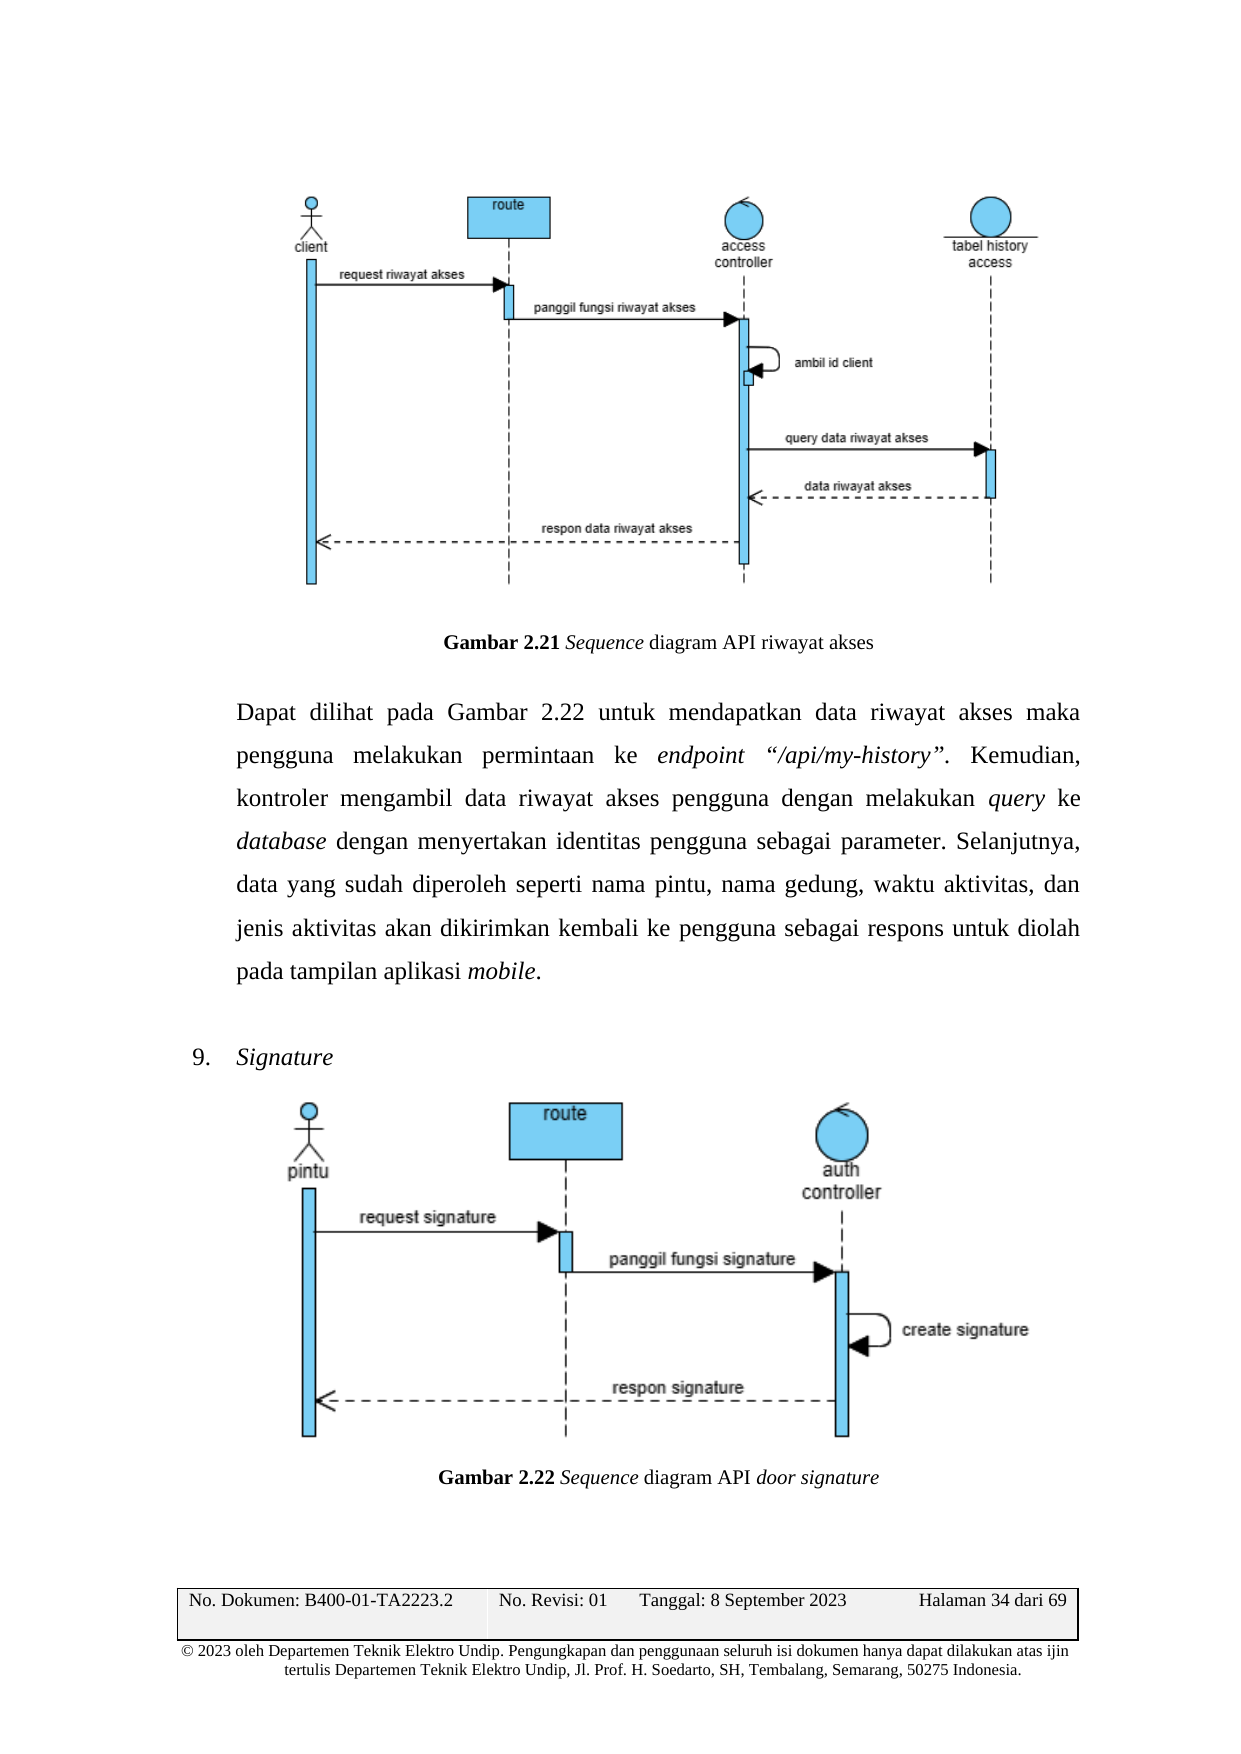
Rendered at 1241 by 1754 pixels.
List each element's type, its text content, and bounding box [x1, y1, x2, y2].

picture [270, 1085, 1047, 1439]
picture [261, 165, 1057, 616]
text Gambar 2.22 Sequence diagram API door signature [236, 1465, 1081, 1489]
list Signature [192, 1042, 1081, 1071]
text Dapat dilihat pada Gambar 2.22 untuk mendapatkan data riwayat akses maka pengguna melakukan permintaan ke endpoint “/api/my-history”. Kemudian, kontroler mengambil data riwayat akses pengguna dengan melakukan query ke database dengan menyertakan identitas pengguna sebagai parameter. Selanjutnya, data yang sudah diperoleh seperti nama pintu, nama gedung, waktu aktivitas, dan jenis aktivitas akan dikirimkan kembali ke pengguna sebagai respons untuk diolah pada tampilan aplikasi mobile. [236, 697, 1081, 984]
text Gambar 2.21 Sequence diagram API riwayat akses [236, 630, 1081, 654]
